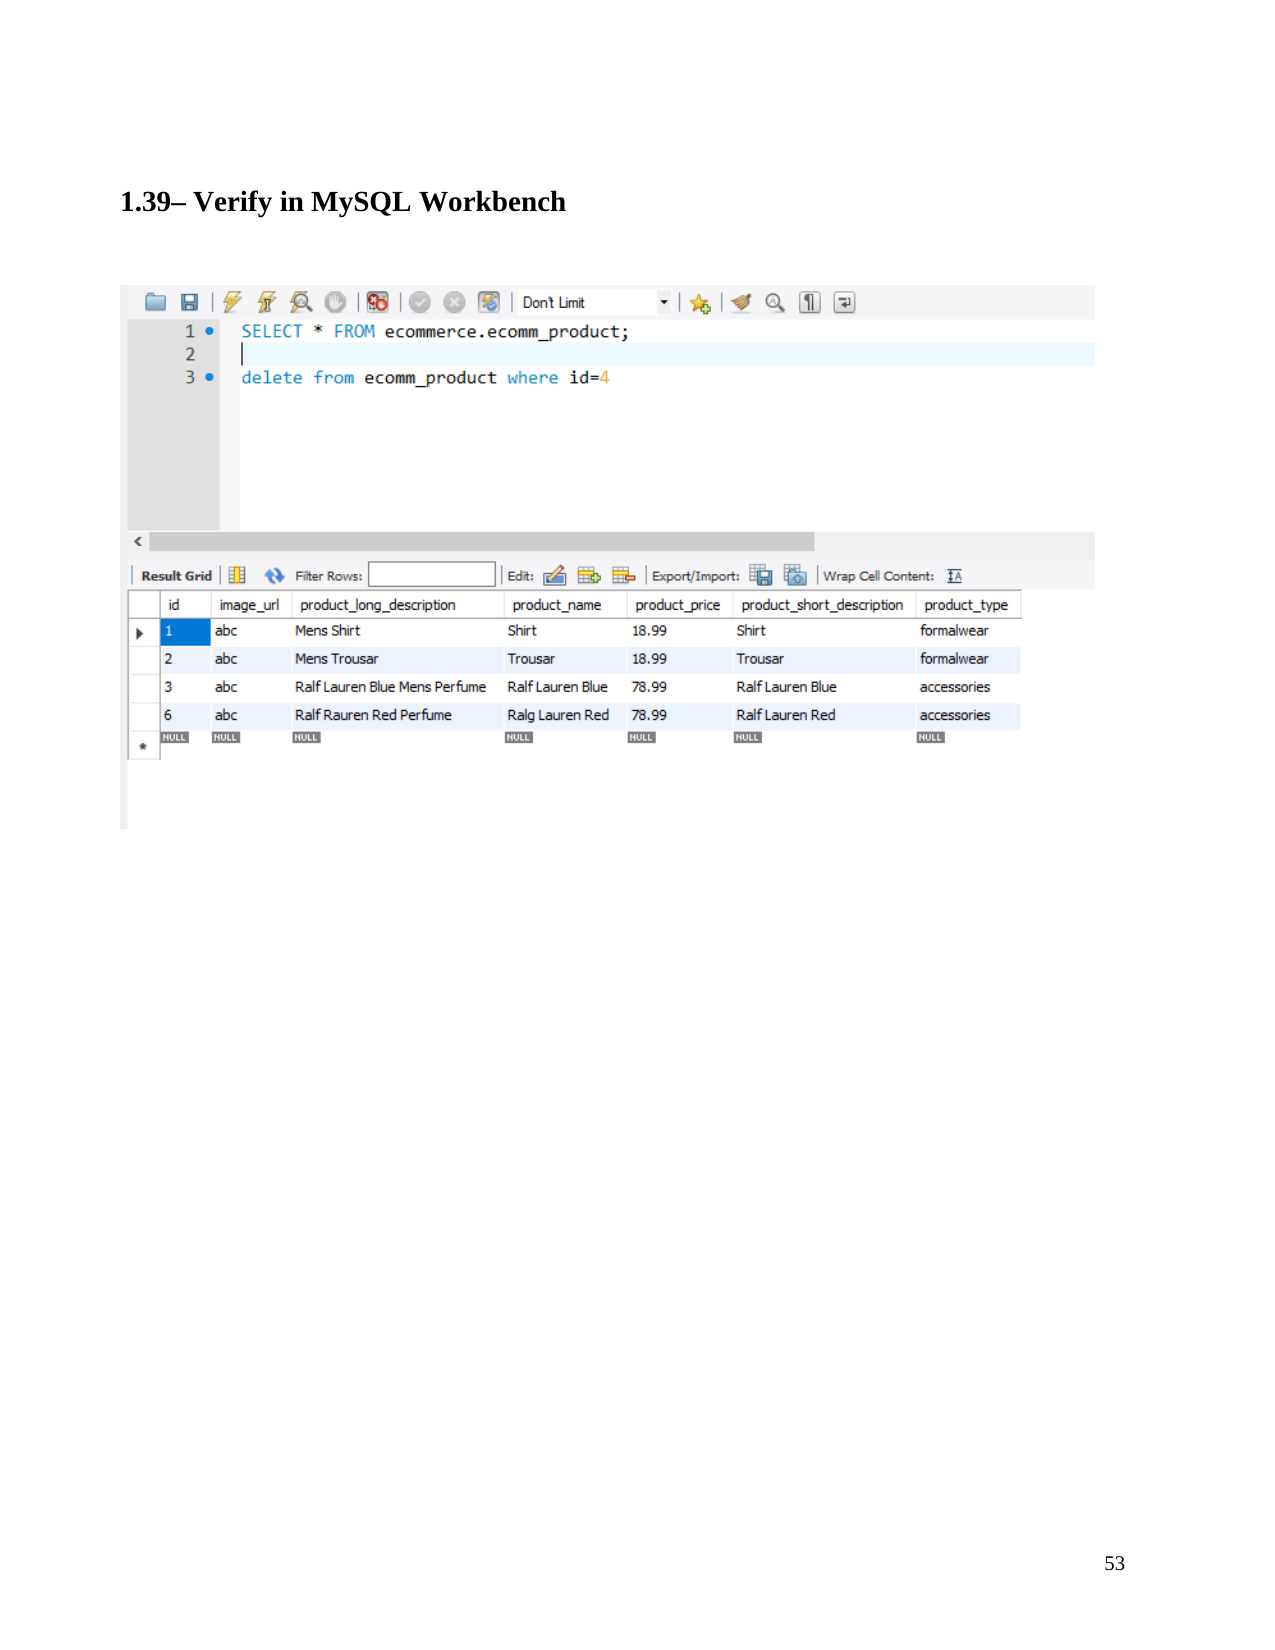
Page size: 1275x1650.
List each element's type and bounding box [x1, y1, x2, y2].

picture [120, 285, 1096, 829]
